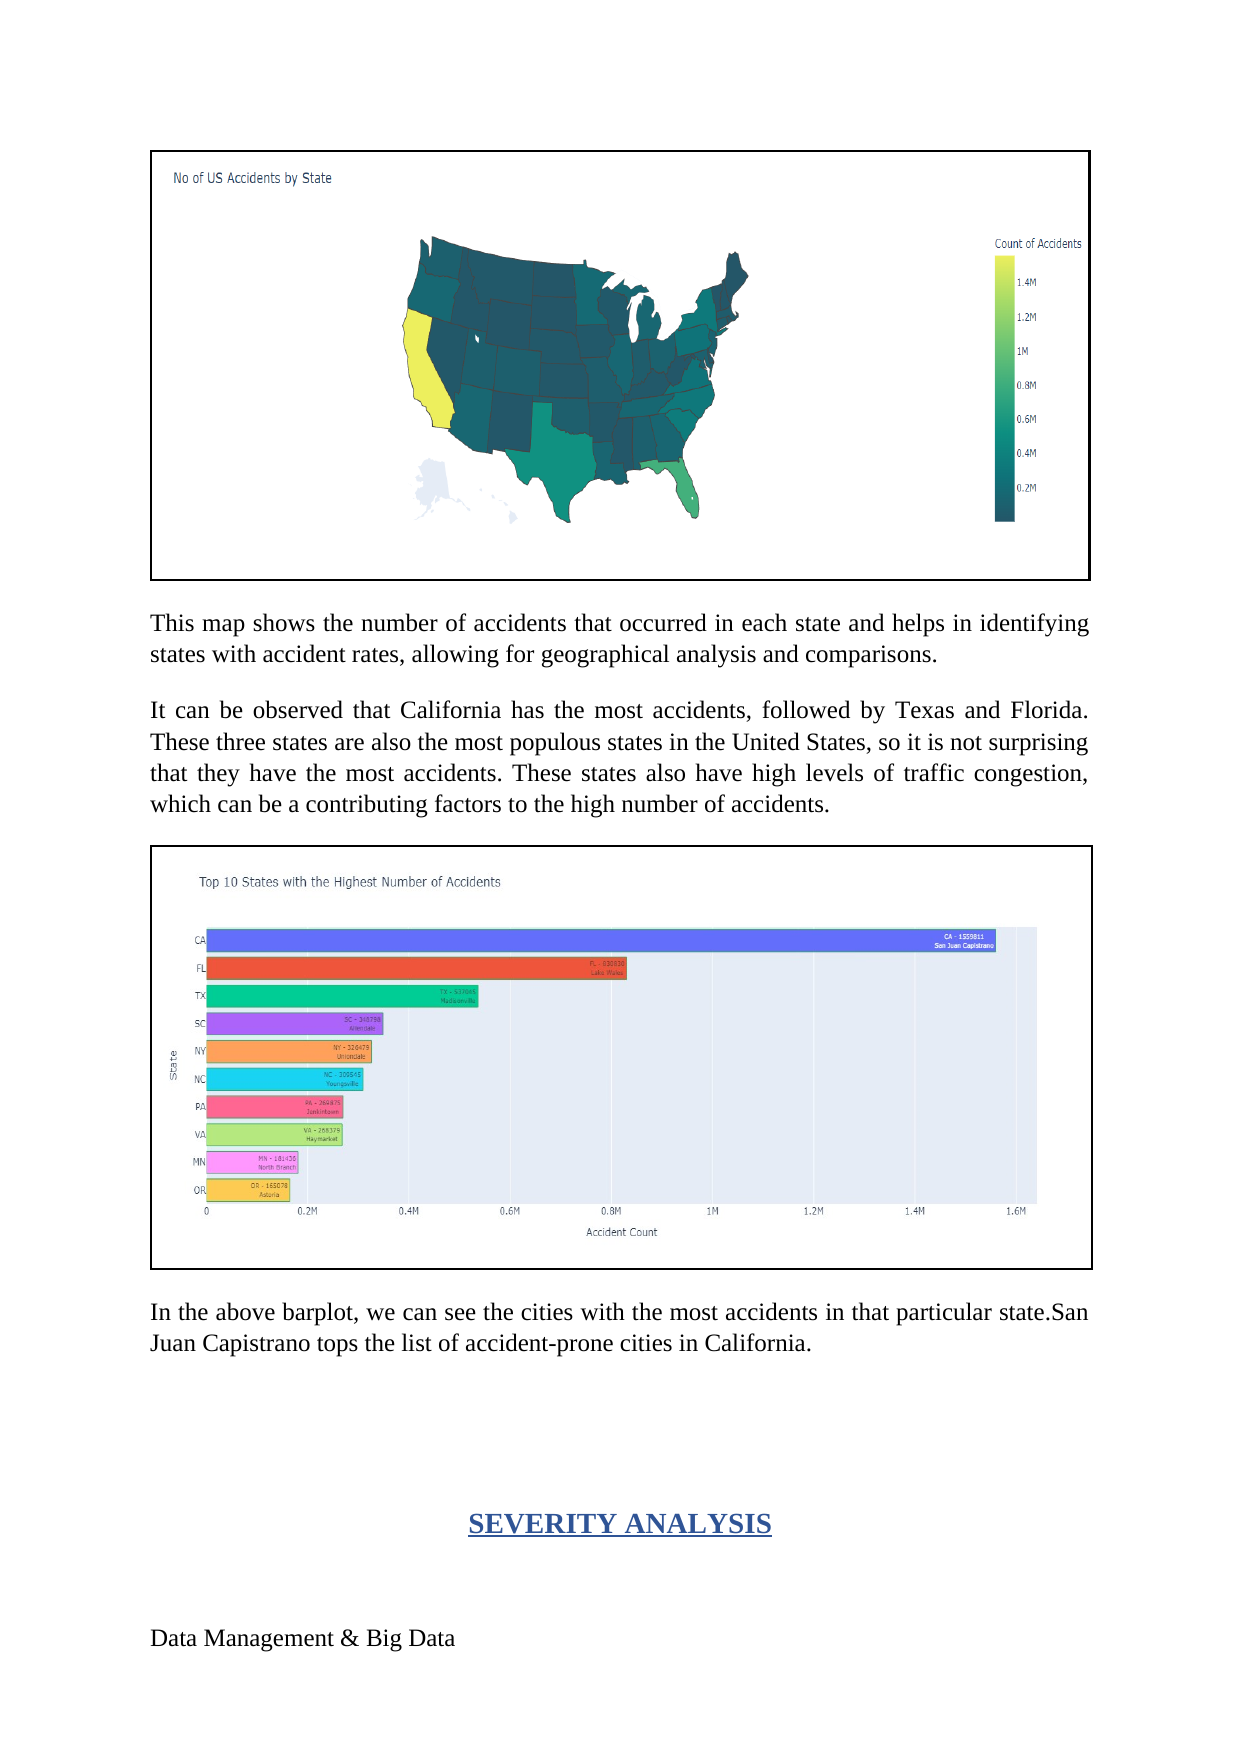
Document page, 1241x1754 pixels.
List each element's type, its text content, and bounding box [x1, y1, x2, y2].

text It can be observed that California has the most accidents, followed by Texas and Florida. These three states are also the most populous states in the United States, so it is not surprising that they have the most accidents. These states also have high levels of traffic congestion, which can be a contributing factors to the high number of accidents. [150, 696, 1090, 817]
picture [152, 152, 1088, 579]
text SEVERITY ANALYSIS [150, 1506, 1090, 1540]
text In the above barplot, we can see the cities with the most accidents in that particular state.San Juan Capistrano tops the list of accident-prone cities in California. [150, 1297, 1090, 1357]
text This map shows the number of accidents that occurred in each state and helps in identifying states with accident rates, allowing for geographical analysis and comparisons. [150, 608, 1090, 668]
picture [152, 847, 1091, 1268]
